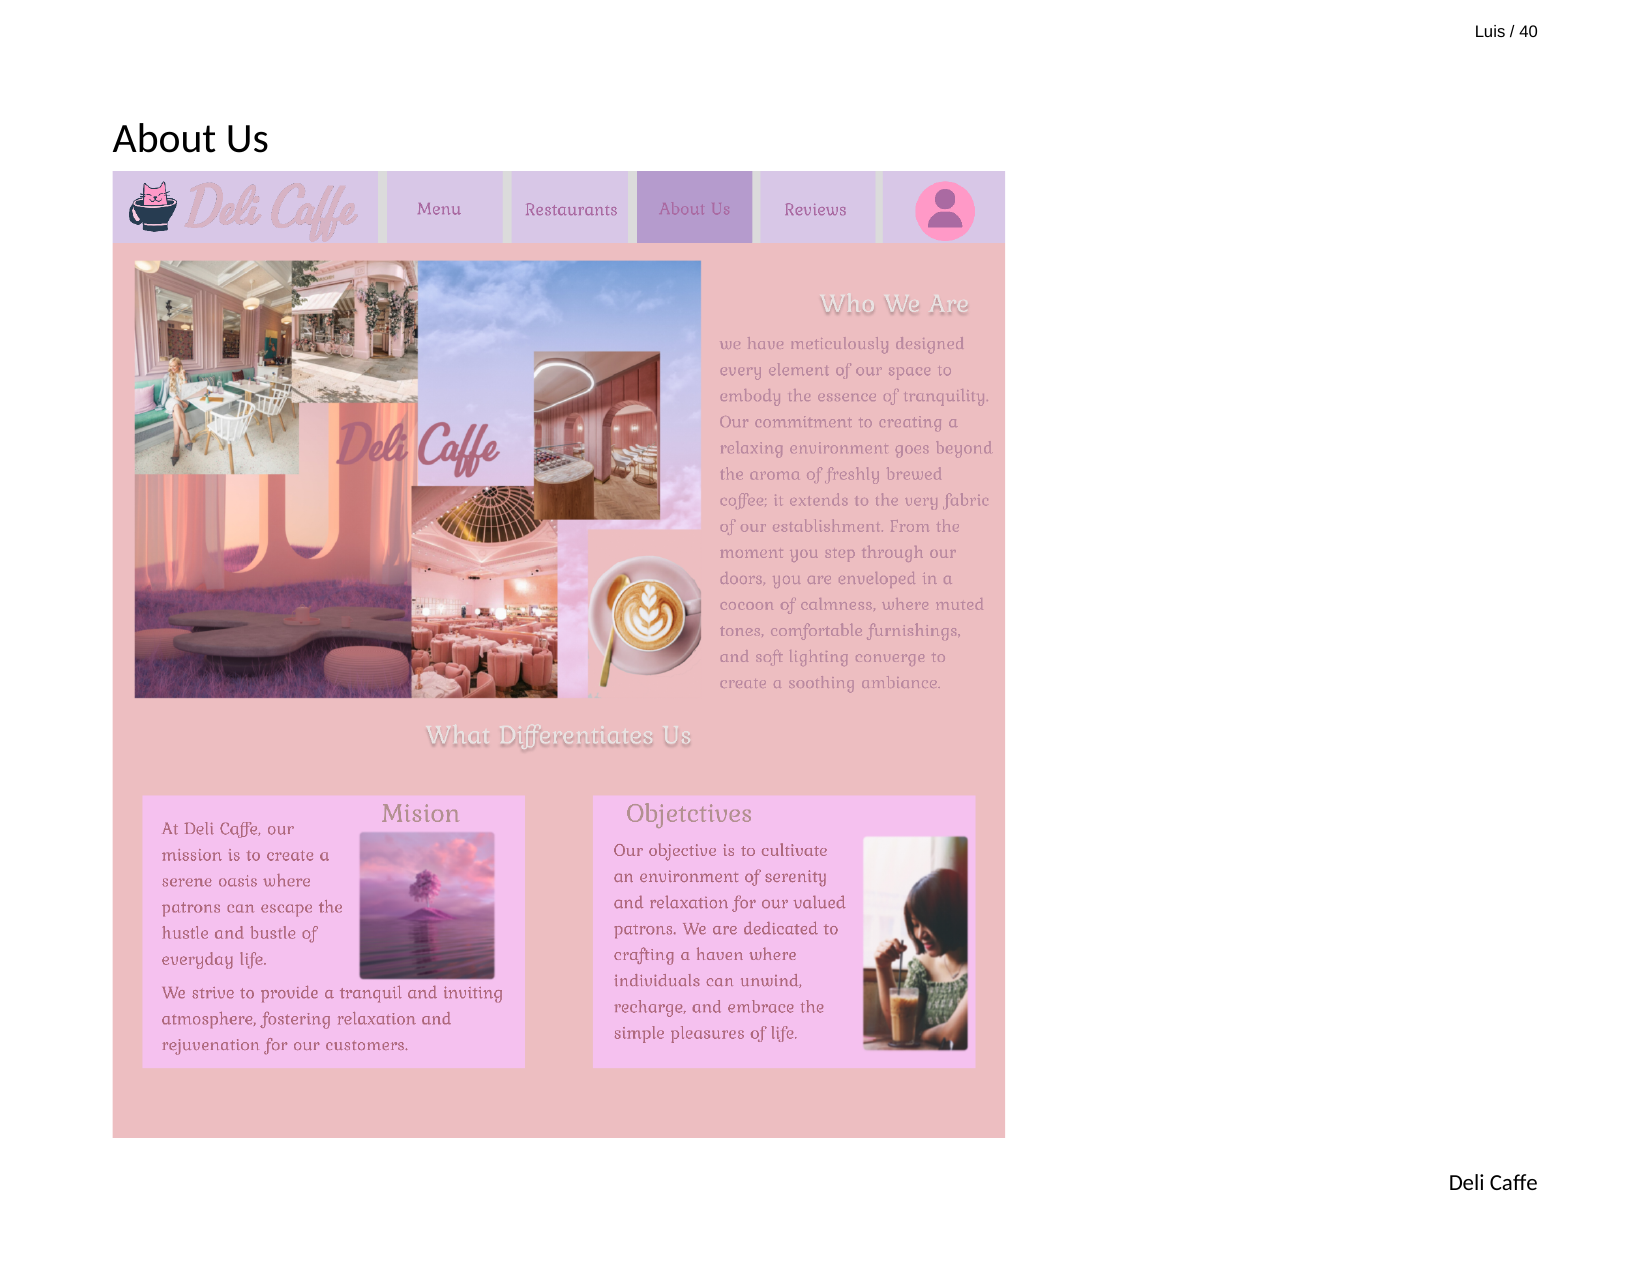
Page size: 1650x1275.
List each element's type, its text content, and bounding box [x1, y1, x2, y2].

picture [112, 171, 1005, 1138]
text About Us [112, 112, 1537, 163]
